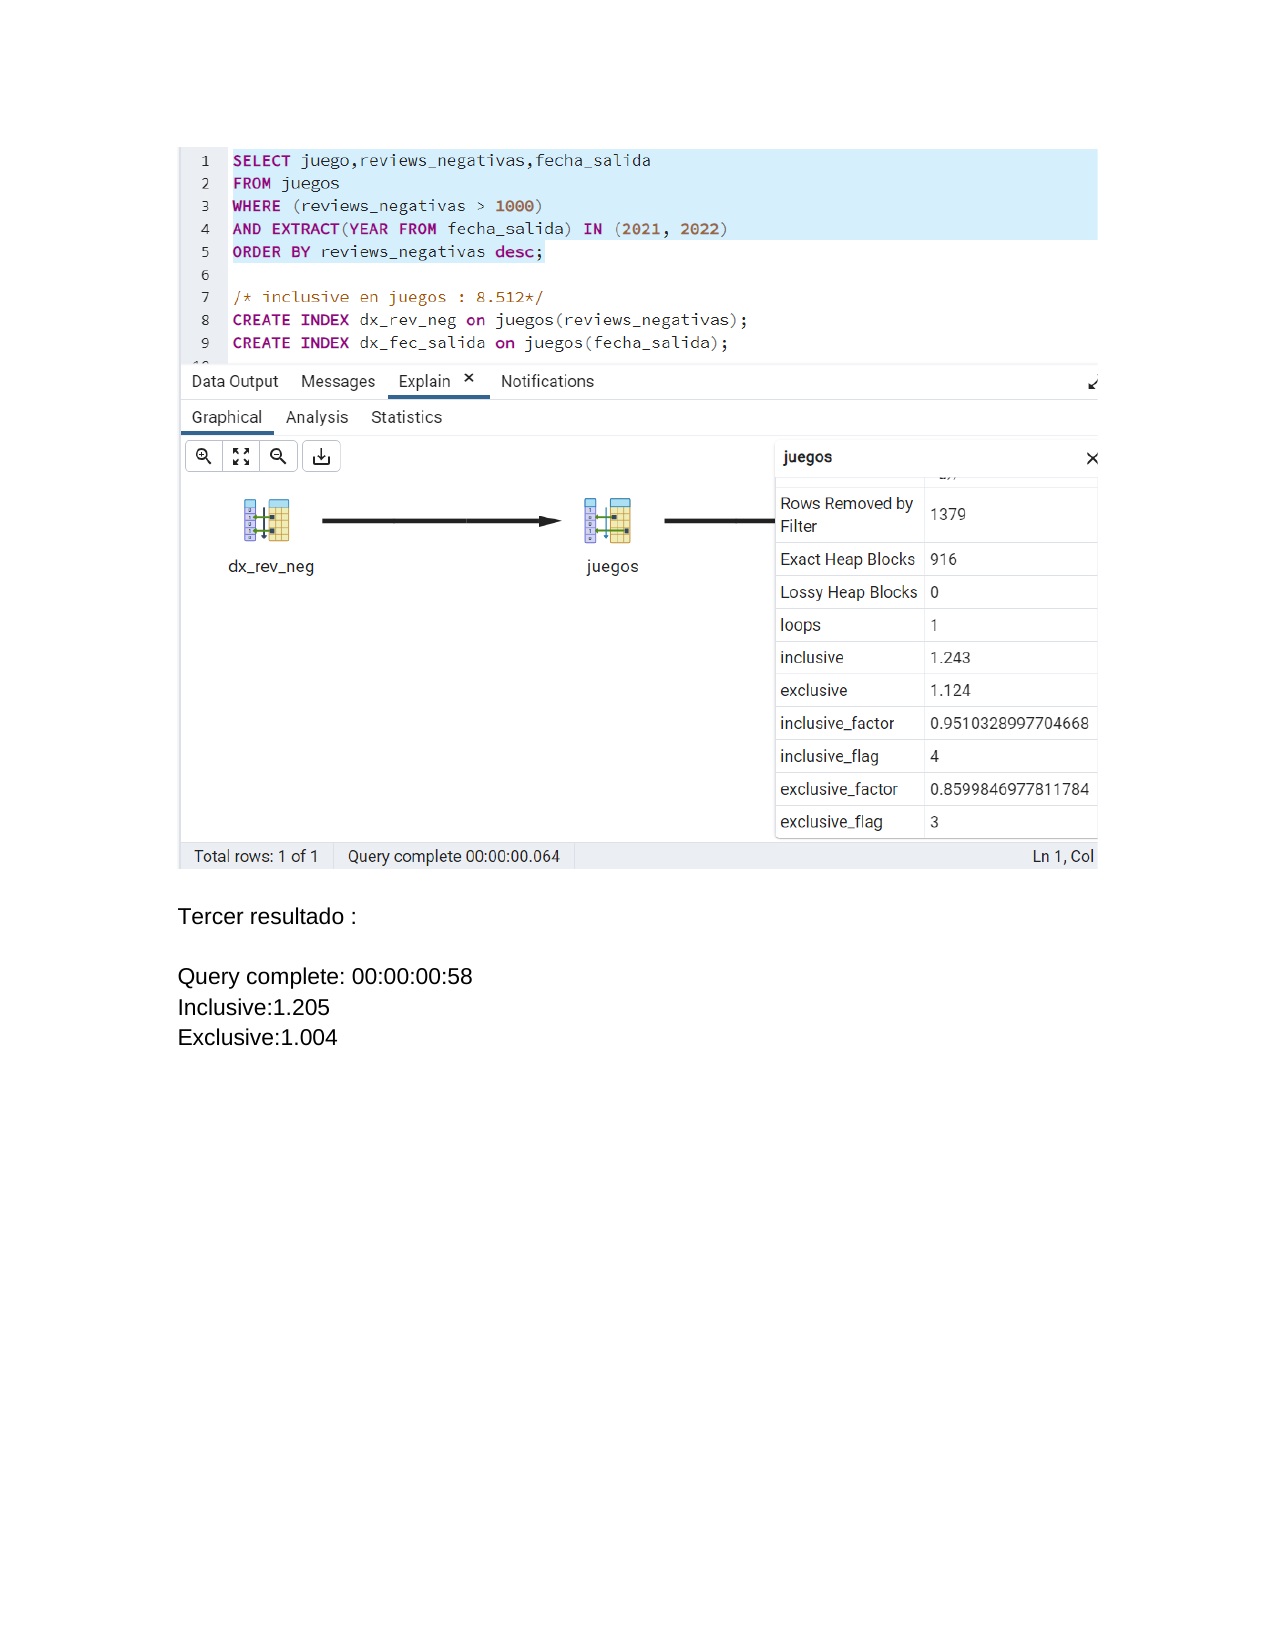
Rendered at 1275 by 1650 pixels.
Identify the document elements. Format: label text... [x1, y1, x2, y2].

text Tercer resultado : [177, 903, 1098, 929]
picture [177, 147, 1098, 869]
text Inclusive:1.205 [177, 993, 1098, 1020]
text Exclusive:1.004 [177, 1024, 1098, 1050]
text Query complete: 00:00:00:58 [177, 963, 1098, 989]
